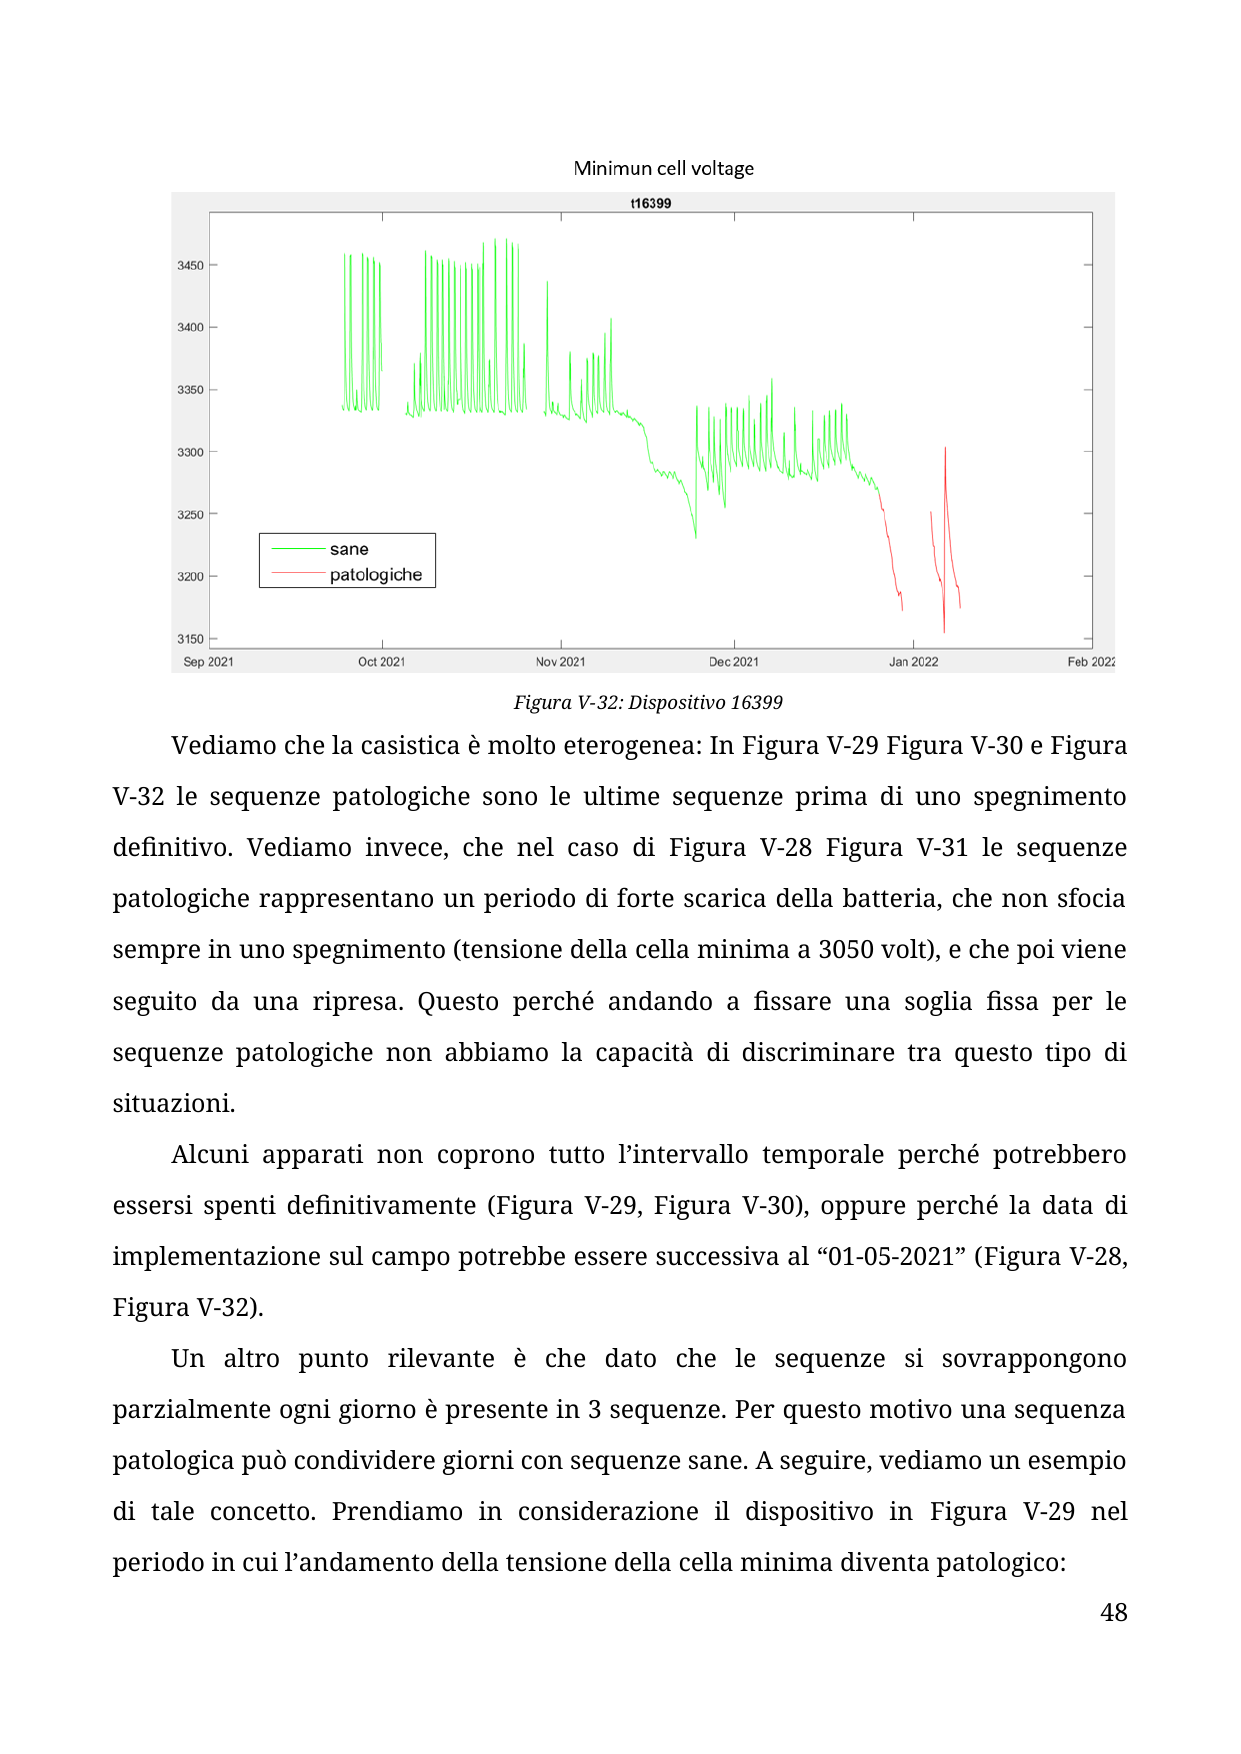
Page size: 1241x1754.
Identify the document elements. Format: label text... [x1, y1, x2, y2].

picture [171, 150, 1116, 673]
